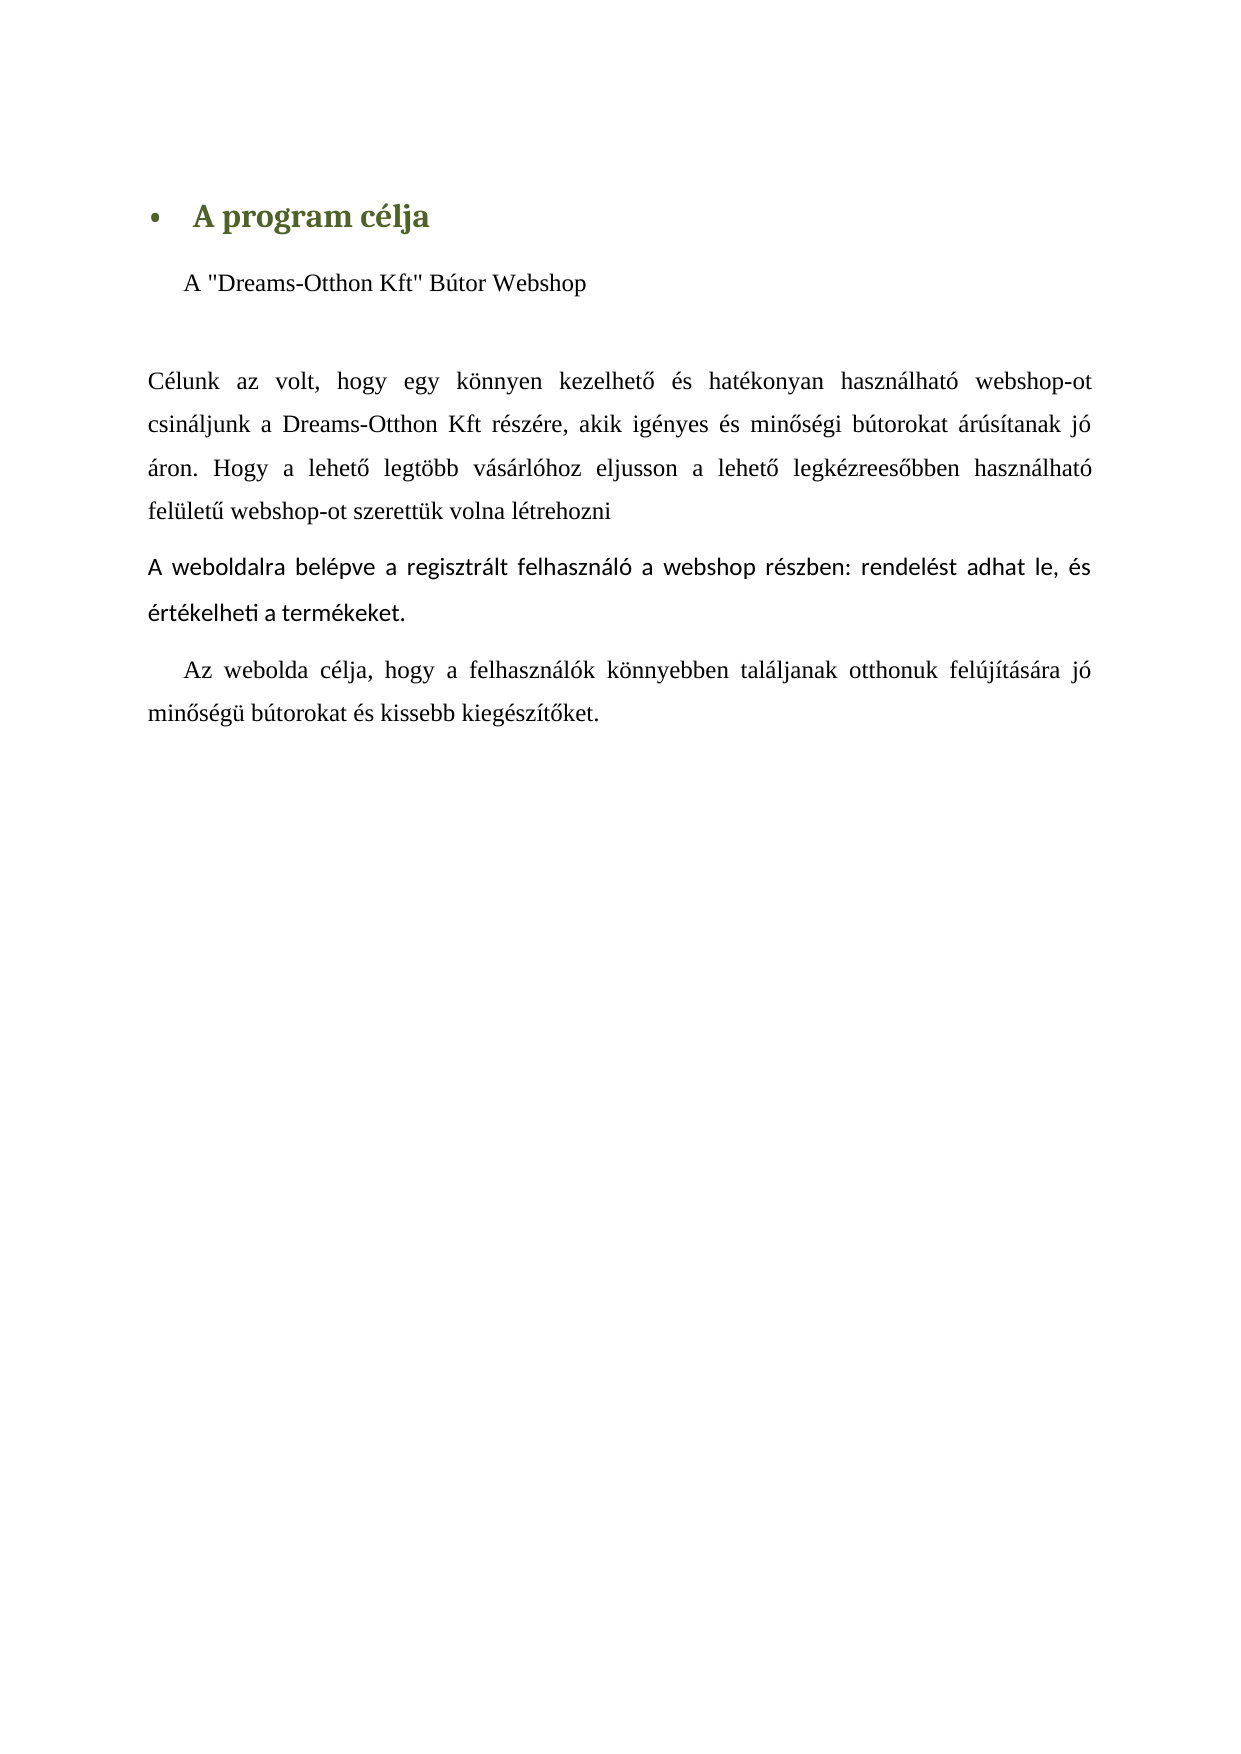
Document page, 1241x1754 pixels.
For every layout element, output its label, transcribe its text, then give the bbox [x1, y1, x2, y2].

text A weboldalra belépve a regisztrált felhasználó a webshop részben: rendelést adhat le, és értékelheti a termékeket. [148, 551, 1093, 628]
text Célunk az volt, hogy egy könnyen kezelhető és hatékonyan használható webshop-ot csináljunk a Dreams-Otthon Kft részére, akik igényes és minőségi bútorokat árúsítanak jó áron. Hogy a lehető legtöbb vásárlóhoz eljusson a lehető legkézreesőbben használható felületű webshop-ot szerettük volna létrehozni [148, 323, 1093, 524]
list A program célja [148, 198, 1093, 236]
text A "Dreams-Otthon Kft" Bútor Webshop [148, 268, 1093, 296]
text Az webolda célja, hogy a felhasználók könnyebben találjanak otthonuk felújítására jó minőségü bútorokat és kissebb kiegészítőket. [148, 655, 1093, 727]
